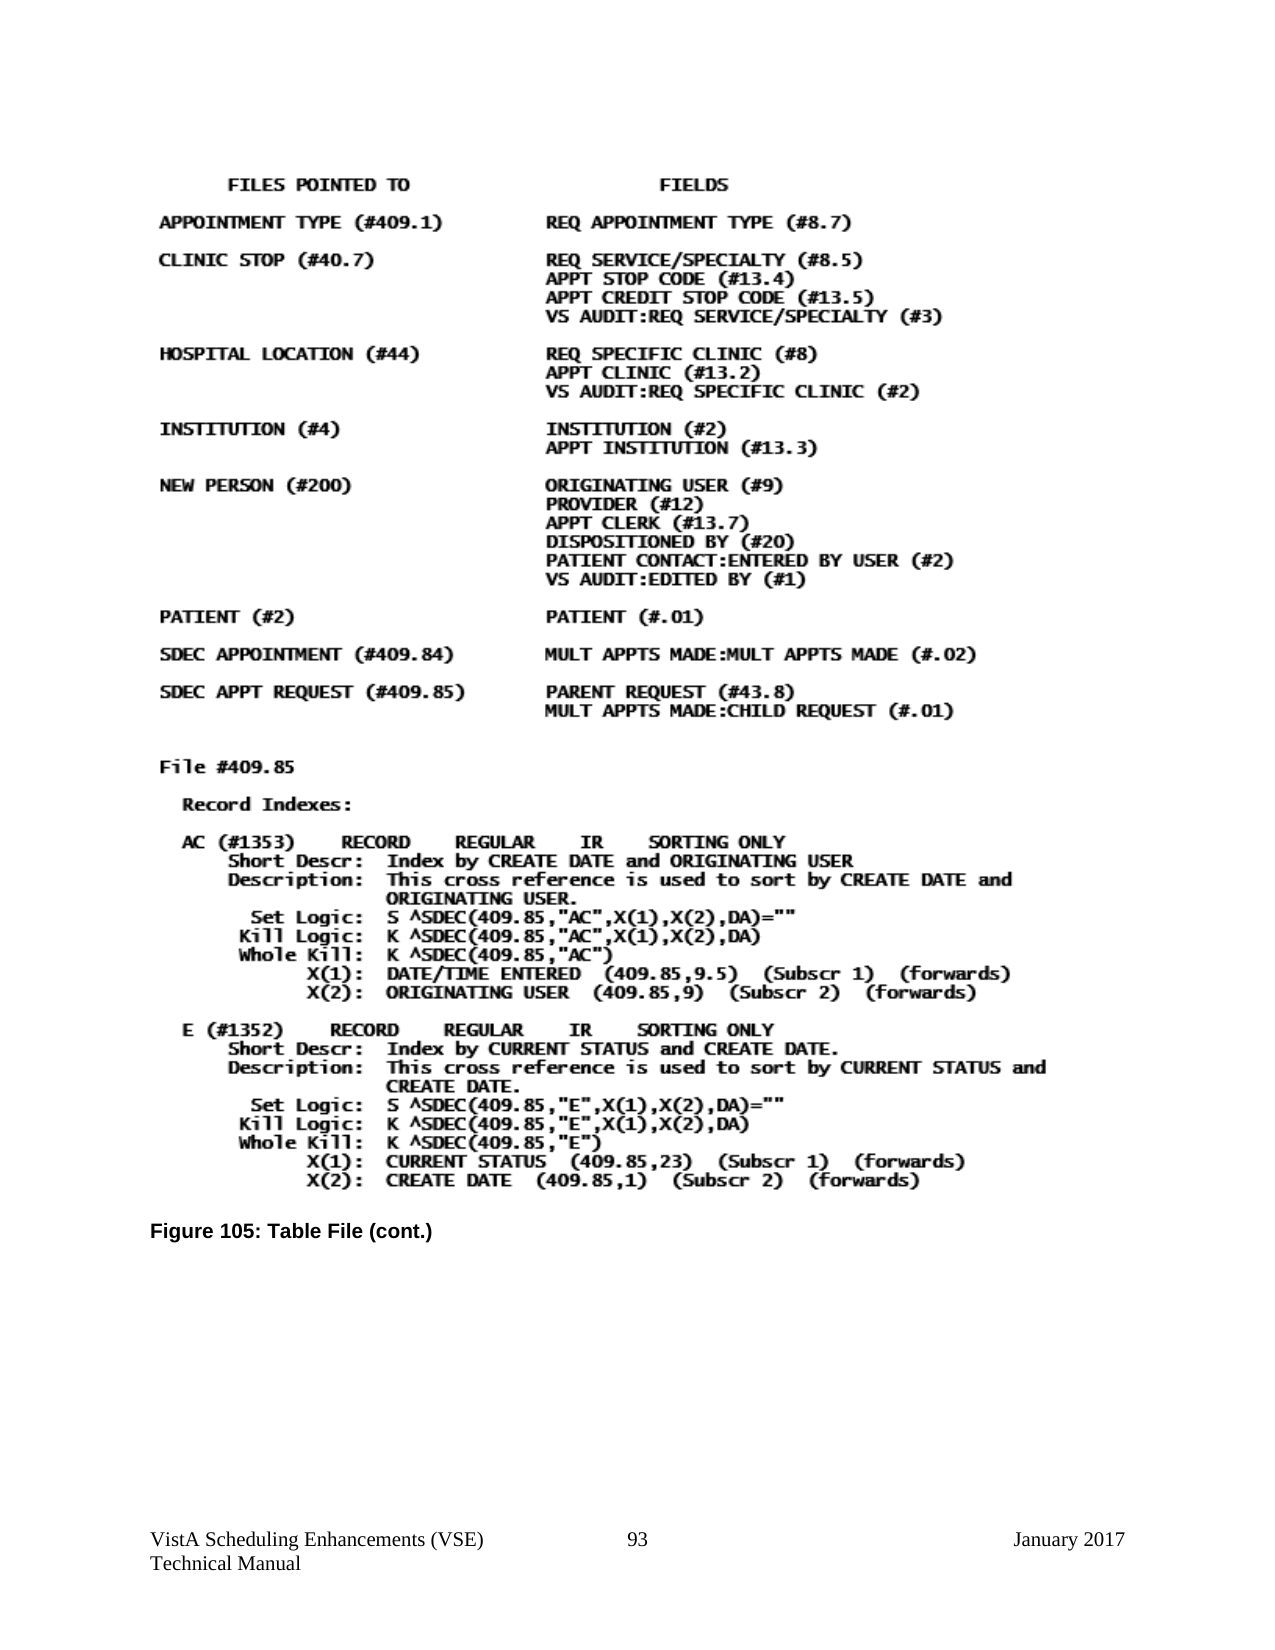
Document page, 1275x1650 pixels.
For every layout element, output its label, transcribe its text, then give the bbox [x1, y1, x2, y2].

text Figure 105: Table File (cont.) [150, 1219, 1125, 1243]
picture [150, 150, 1082, 1207]
